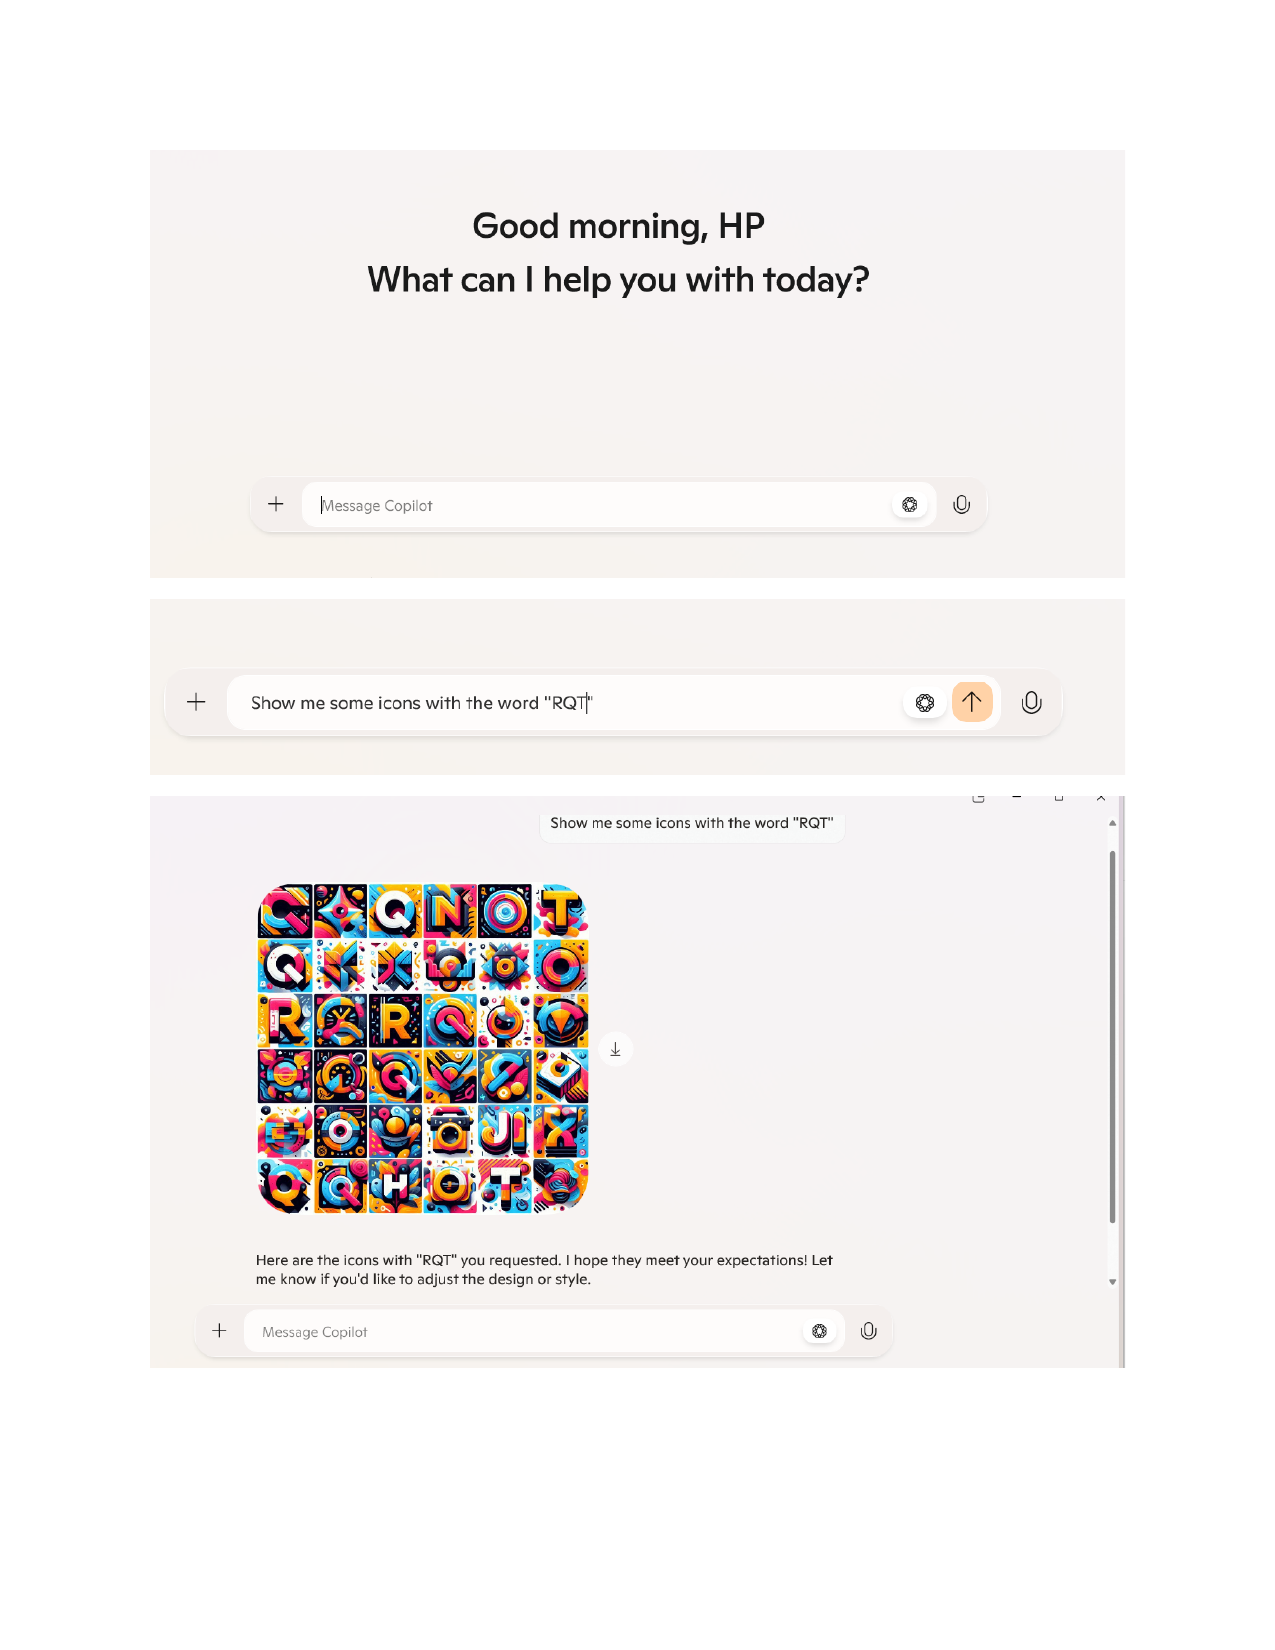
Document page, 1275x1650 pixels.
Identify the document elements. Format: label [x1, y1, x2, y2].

picture [150, 599, 1125, 775]
picture [150, 150, 1125, 578]
picture [150, 796, 1125, 1368]
